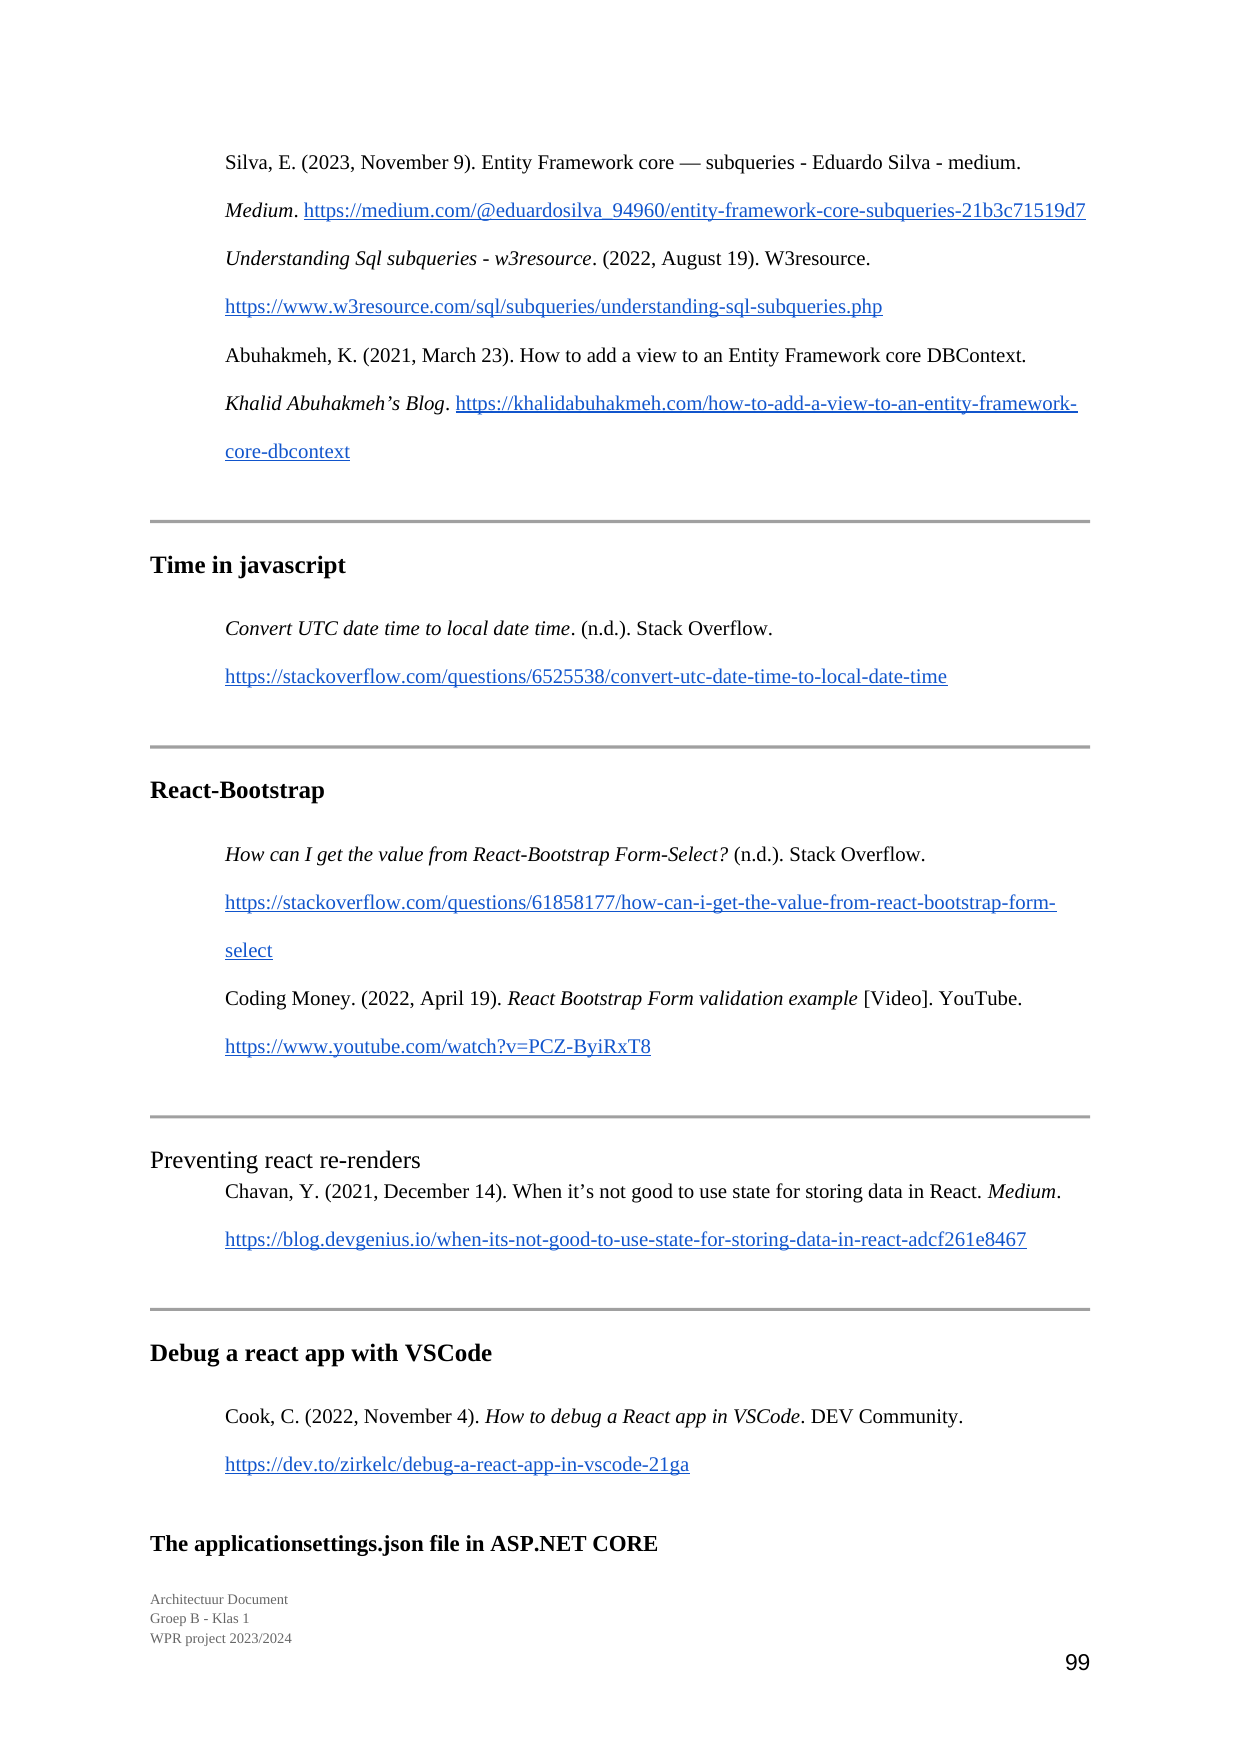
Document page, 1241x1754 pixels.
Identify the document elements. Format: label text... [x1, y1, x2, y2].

text Silva, E. (2023, November 9). Entity Framework core — subqueries - Eduardo Silva - medium. Medium. https://medium.com/@eduardosilva_94960/entity-framework-core-subqueries-21b3c71519d7 [225, 150, 1090, 222]
text The applicationsettings.json file in ASP.NET CORE [150, 1531, 1090, 1557]
text Cook, C. (2022, November 4). How to debug a React app in VSCode. DEV Community. https://dev.to/zirkelc/debug-a-react-app-in-vscode-21ga [225, 1404, 1090, 1476]
text Debug a react app with VSCode [150, 1338, 1090, 1367]
text React-Bootstrap [150, 776, 1090, 804]
text Time in javascript [150, 550, 1090, 579]
text Convert UTC date time to local date time. (n.d.). Stack Overflow. https://stackoverflow.com/questions/6525538/convert-utc-date-time-to-local-date-time [225, 616, 1090, 688]
text Chavan, Y. (2021, December 14). When it’s not good to use state for storing data in React. Medium. https://blog.devgenius.io/when-its-not-good-to-use-state-for-storing-data-in-react-adcf261e8467 [225, 1178, 1090, 1251]
text Preventing react re-renders [150, 1146, 1090, 1174]
text Understanding Sql subqueries - w3resource. (2022, August 19). W3resource. https://www.w3resource.com/sql/subqueries/understanding-sql-subqueries.php [225, 246, 1090, 318]
text Coding Money. (2022, April 19). React Bootstrap Form validation example [Video]. YouTube. https://www.youtube.com/watch?v=PCZ-ByiRxT8 [225, 986, 1090, 1058]
text How can I get the value from React-Bootstrap Form-Select? (n.d.). Stack Overflow. https://stackoverflow.com/questions/61858177/how-can-i-get-the-value-from-react-bootstrap-form-select [225, 842, 1090, 962]
text Abuhakmeh, K. (2021, March 23). How to add a view to an Entity Framework core DBContext. Khalid Abuhakmeh’s Blog. https://khalidabuhakmeh.com/how-to-add-a-view-to-an-entity-framework-core-dbcontext [225, 342, 1090, 463]
